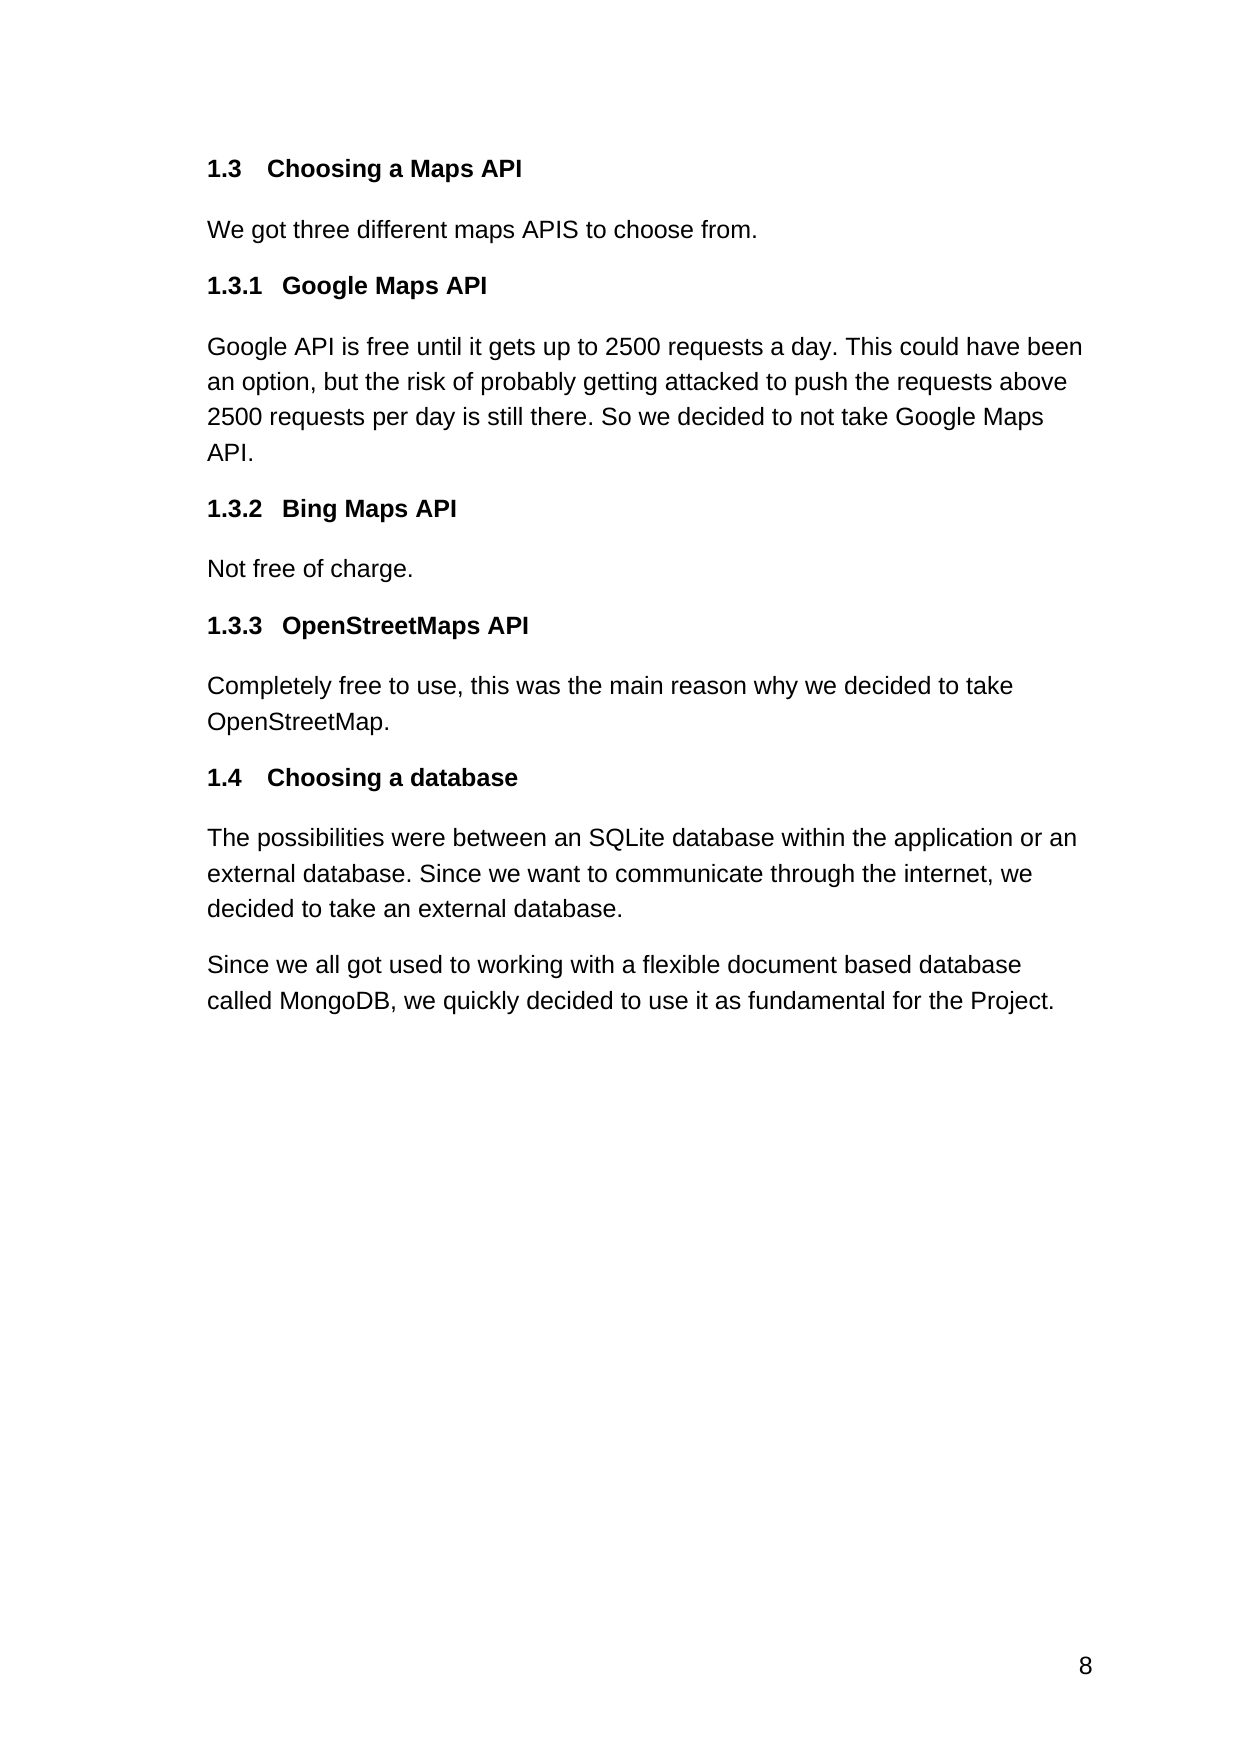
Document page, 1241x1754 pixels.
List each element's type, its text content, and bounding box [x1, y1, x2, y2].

subtitle Bing Maps API [207, 487, 1092, 523]
text We got three different maps APIS to choose from. [207, 208, 1092, 243]
text Since we all got used to working with a flexible document based database called MongoDB, we quickly decided to use it as fundamental for the Project. [207, 943, 1092, 1014]
subtitle Choosing a database [207, 756, 1092, 791]
subtitle OpenStreetMaps API [207, 604, 1092, 639]
subtitle Choosing a Maps API [207, 148, 1092, 183]
text The possibilities were between an SQLite database within the application or an external database. Since we want to communicate through the internet, we decided to take an external database. [207, 816, 1092, 923]
text Not free of charge. [207, 548, 1092, 583]
text Google API is free until it gets up to 2500 requests a day. This could have been an option, but the risk of probably getting attacked to push the requests above 2500 requests per day is still there. So we decided to not take Google Maps API. [207, 325, 1092, 466]
text Completely free to use, this was the main reason why we decided to take OpenStreetMap. [207, 664, 1092, 735]
subtitle Google Maps API [207, 264, 1092, 300]
